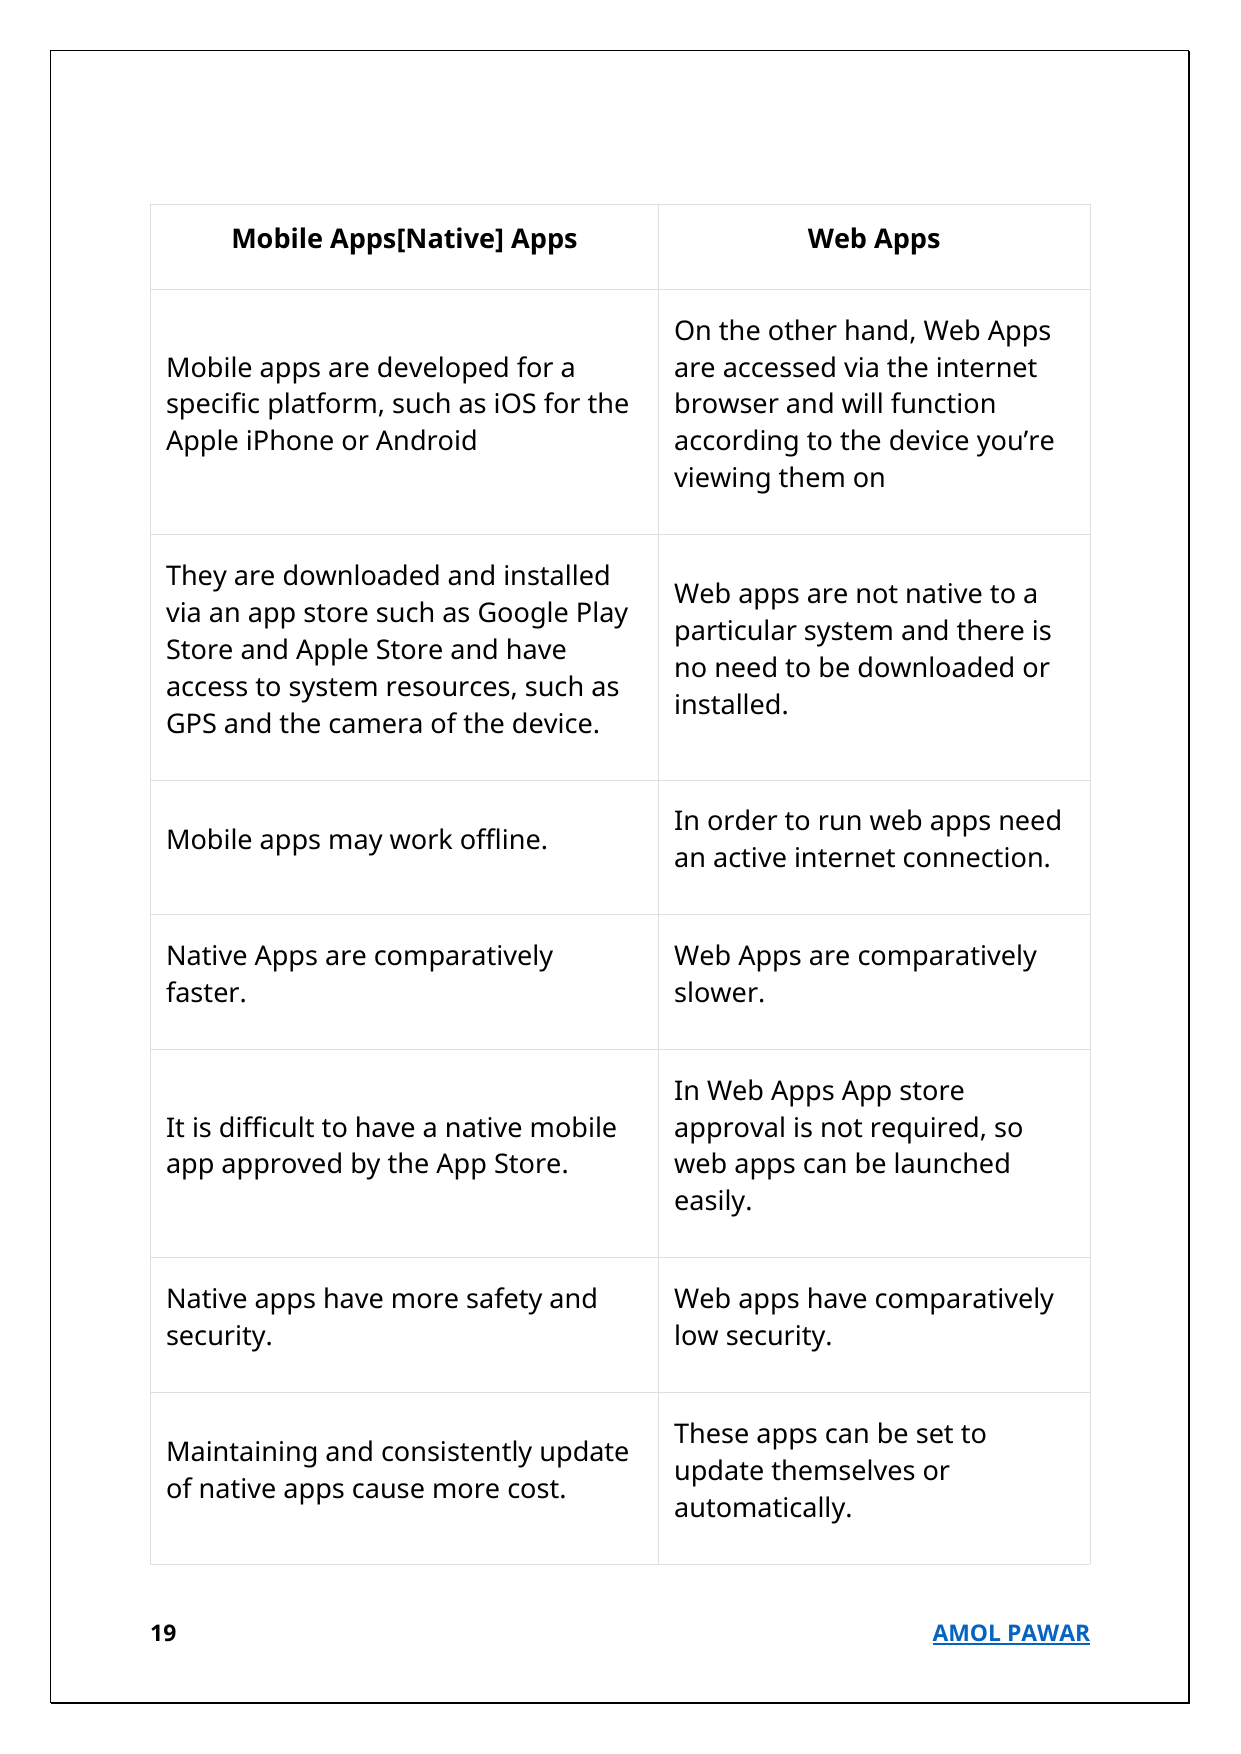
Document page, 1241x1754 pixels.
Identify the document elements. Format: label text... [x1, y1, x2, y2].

table_cell On the other hand, Web Apps are accessed via the internet browser and will function according to the device you’re viewing them on [659, 290, 1090, 534]
table_cell Mobile apps may work offline. [151, 781, 658, 914]
table_header Web Apps [659, 205, 1090, 289]
table_cell In Web Apps App store approval is not required, so web apps can be launched easily. [659, 1050, 1090, 1257]
table_cell Web apps have comparatively low security. [659, 1258, 1090, 1392]
table_cell It is difficult to have a native mobile app approved by the App Store. [151, 1050, 658, 1257]
table_cell These apps can be set to update themselves or automatically. [659, 1393, 1090, 1563]
table_cell Native apps have more safety and security. [151, 1258, 658, 1392]
table_cell Web Apps are comparatively slower. [659, 915, 1090, 1049]
table_cell Mobile apps are developed for a specific platform, such as iOS for the Apple iPhone or Android [151, 290, 658, 534]
table_cell Web apps are not native to a particular system and there is no need to be downloaded or installed. [659, 535, 1090, 779]
table_cell Native Apps are comparatively faster. [151, 915, 658, 1049]
table_header Mobile Apps[Native] Apps [151, 205, 658, 289]
table_cell Maintaining and consistently update of native apps cause more cost. [151, 1393, 658, 1563]
table_cell In order to run web apps need an active internet connection. [659, 781, 1090, 914]
table_cell They are downloaded and installed via an app store such as Google Play Store and Apple Store and have access to system resources, such as GPS and the camera of the device. [151, 535, 658, 779]
